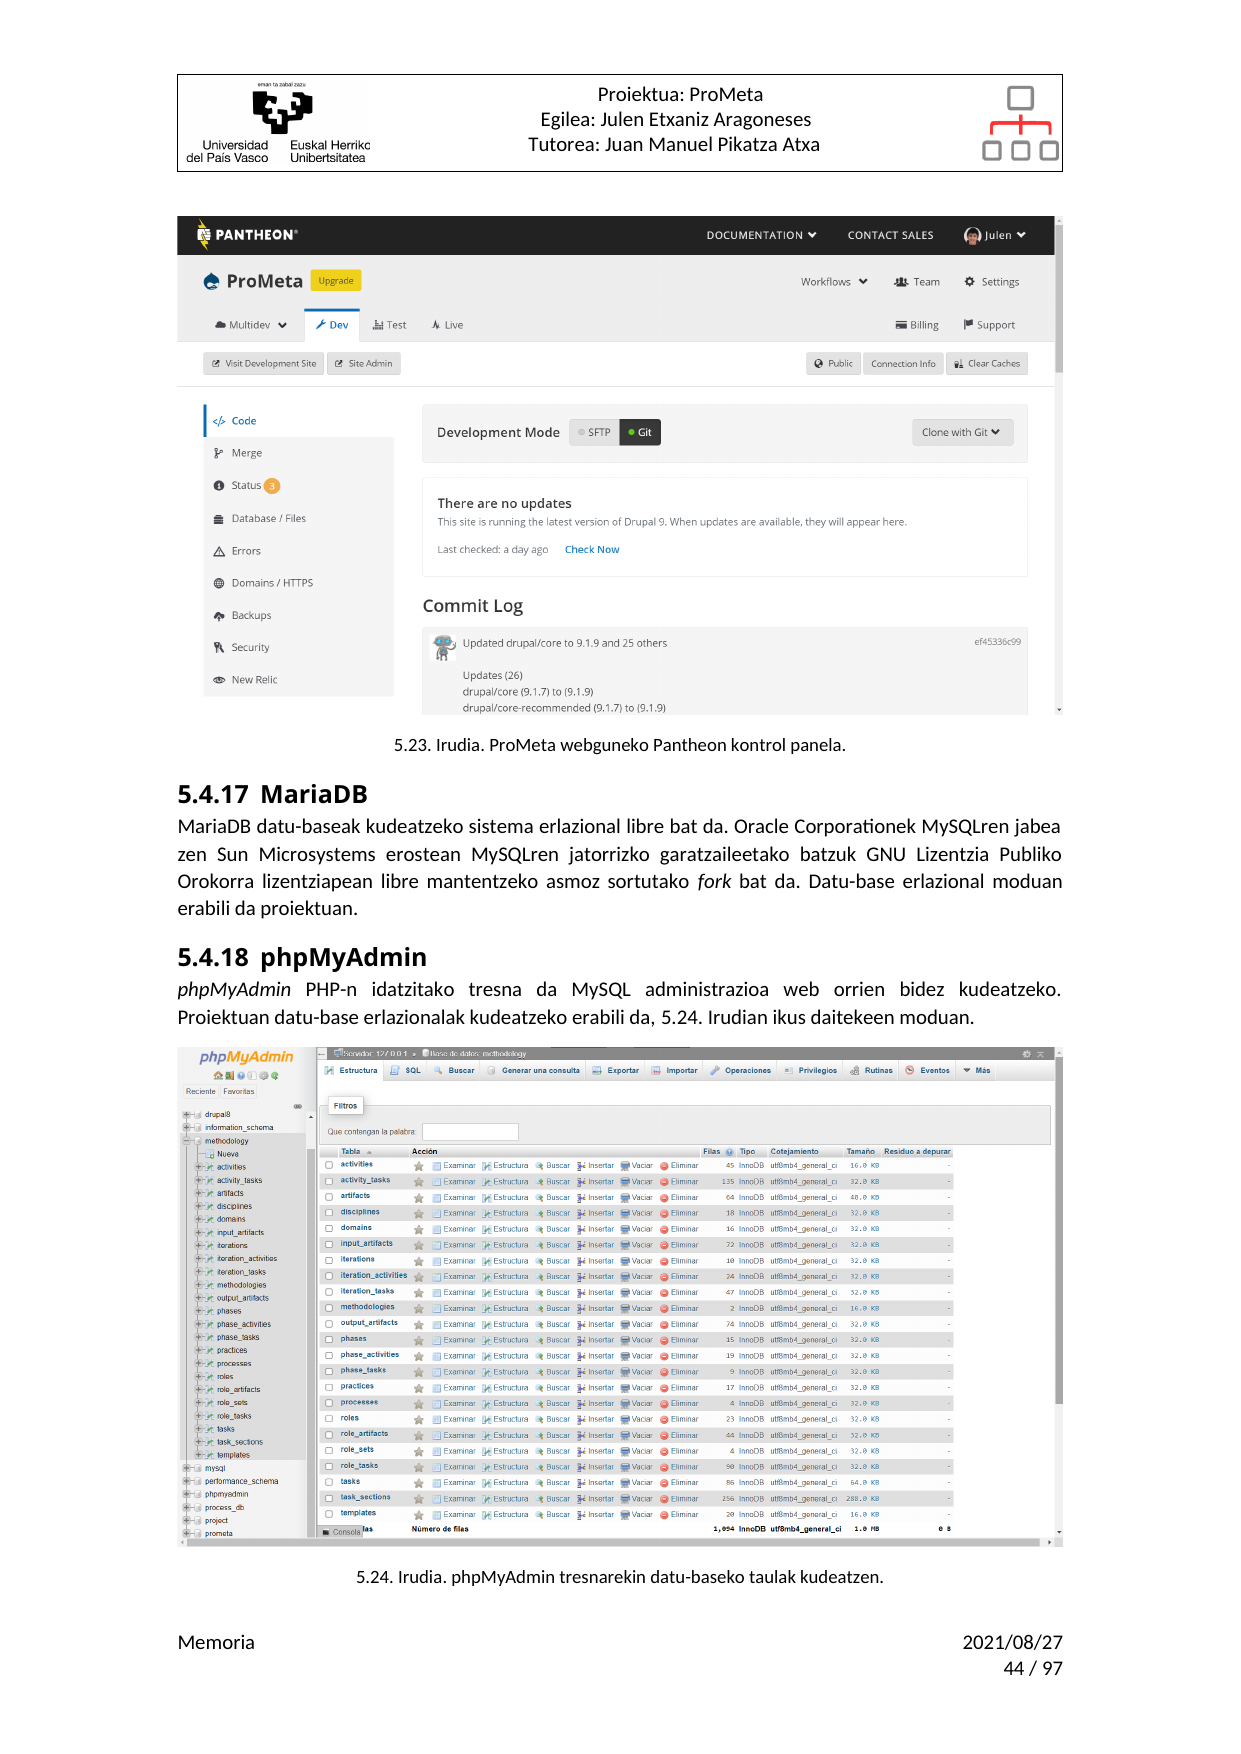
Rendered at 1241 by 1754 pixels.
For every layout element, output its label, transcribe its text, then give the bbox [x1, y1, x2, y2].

subtitle MariaDB [177, 777, 1063, 811]
subtitle phpMyAdmin [177, 940, 1063, 974]
picture [177, 1047, 1063, 1547]
picture [177, 216, 1063, 715]
text MariaDB datu-baseak kudeatzeko sistema erlazional libre bat da. Oracle Corporationek MySQLren jabea zen Sun Microsystems erostean MySQLren jatorrizko garatzaileetako batzuk GNU Lizentzia Publiko Orokorra lizentziapean libre mantentzeko asmoz sortutako fork bat da. Datu-base erlazional moduan erabili da proiektuan. [177, 813, 1063, 921]
picture [978, 80, 1060, 162]
picture [182, 80, 370, 162]
